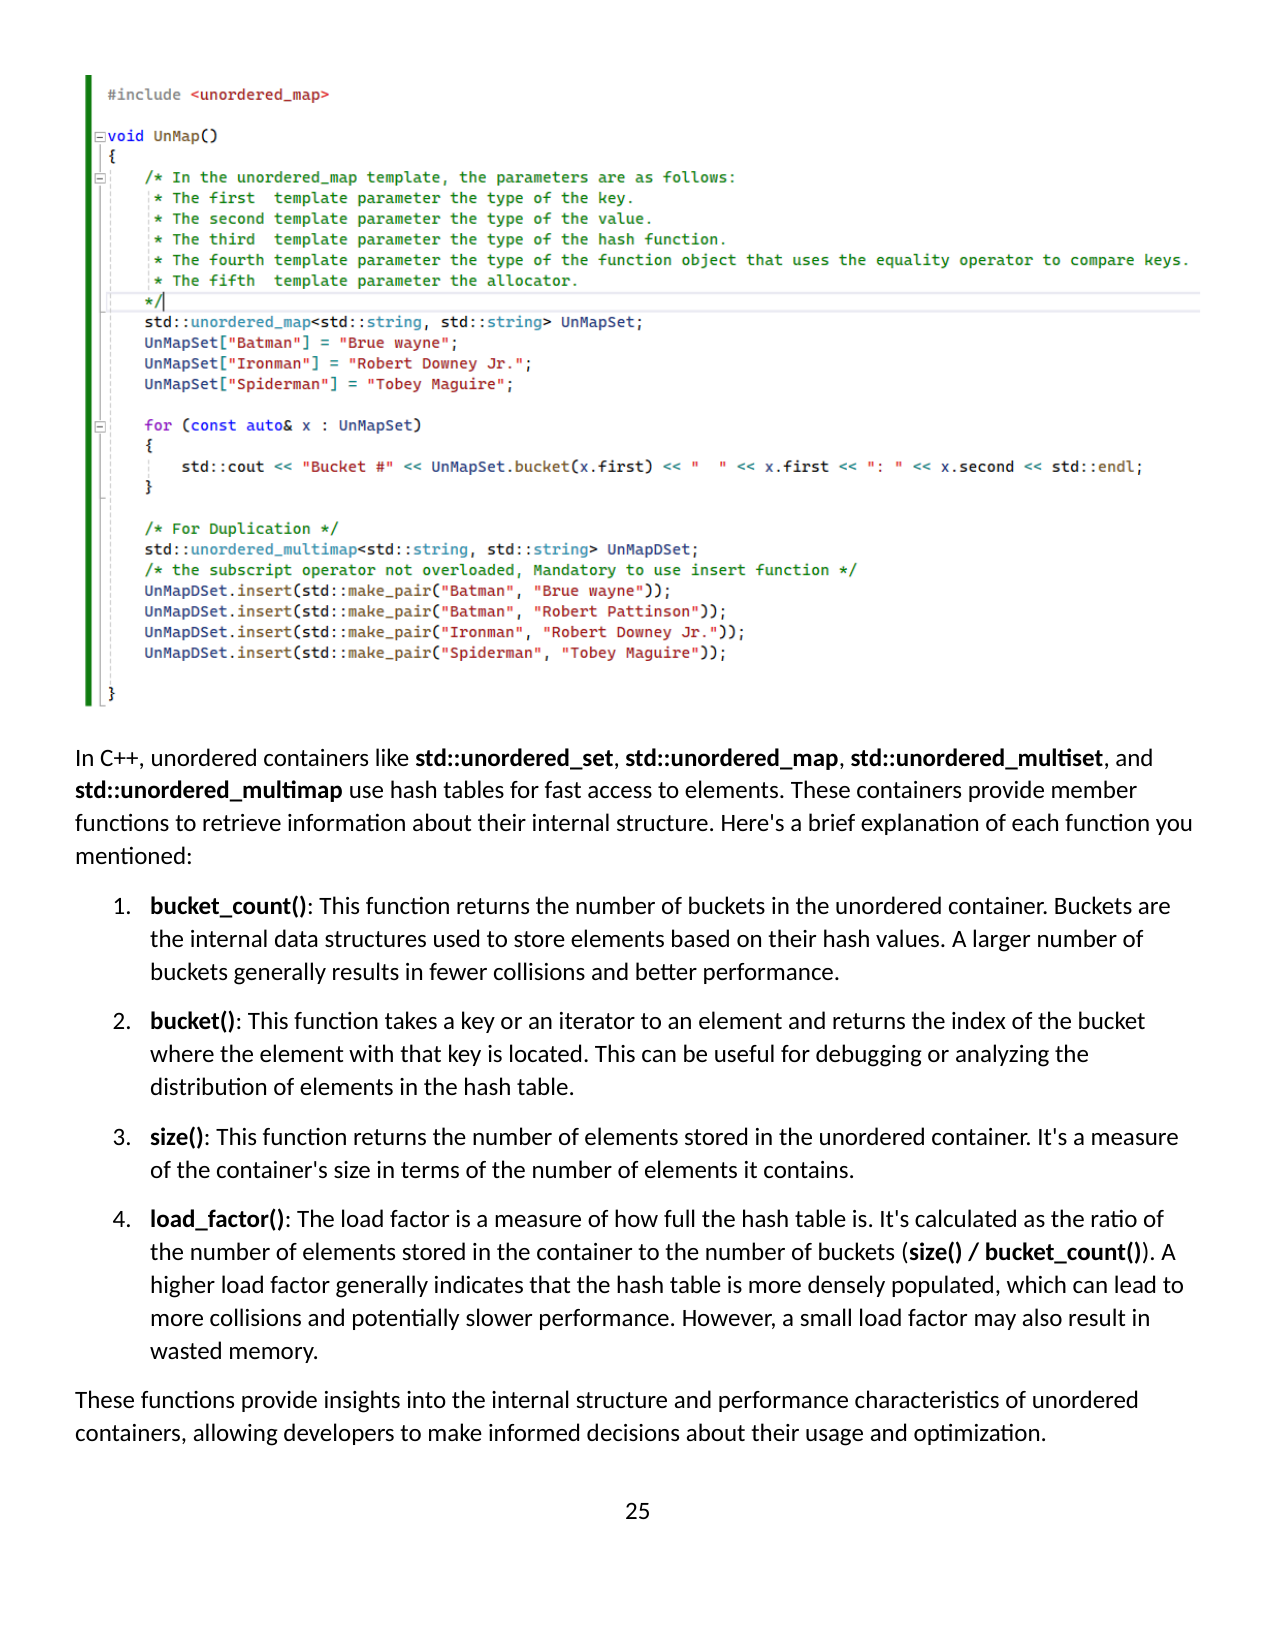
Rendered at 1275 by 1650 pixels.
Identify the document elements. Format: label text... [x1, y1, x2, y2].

list bucket(): This function takes a key or an iterator to an element and returns the index of the bucket where the element with that key is located. This can be useful for debugging or analyzing the distribution of elements in the hash table. [112, 1005, 1200, 1102]
list size(): This function returns the number of elements stored in the unordered container. It's a measure of the container's size in terms of the number of elements it contains. [112, 1121, 1200, 1184]
text In C++, unordered containers like std::unordered_set, std::unordered_map, std::unordered_multiset, and std::unordered_multimap use hash tables for fast access to elements. These containers provide member functions to retrieve information about their internal structure. Here's a brief explanation of each function you mentioned: [75, 742, 1200, 871]
picture [75, 75, 1200, 723]
text These functions provide insights into the internal structure and performance characteristics of unordered containers, allowing developers to make informed decisions about their usage and optimization. [75, 1384, 1200, 1448]
list load_factor(): The load factor is a measure of how full the hash table is. It's calculated as the ratio of the number of elements stored in the container to the number of buckets (size() / bucket_count()). A higher load factor generally indicates that the hash table is more densely populated, which can lead to more collisions and potentially slower performance. However, a small load factor may also result in wasted memory. [112, 1203, 1200, 1366]
list bucket_count(): This function returns the number of buckets in the unordered container. Buckets are the internal data structures used to store elements based on their hash values. A larger number of buckets generally results in fewer collisions and better performance. [112, 890, 1200, 986]
